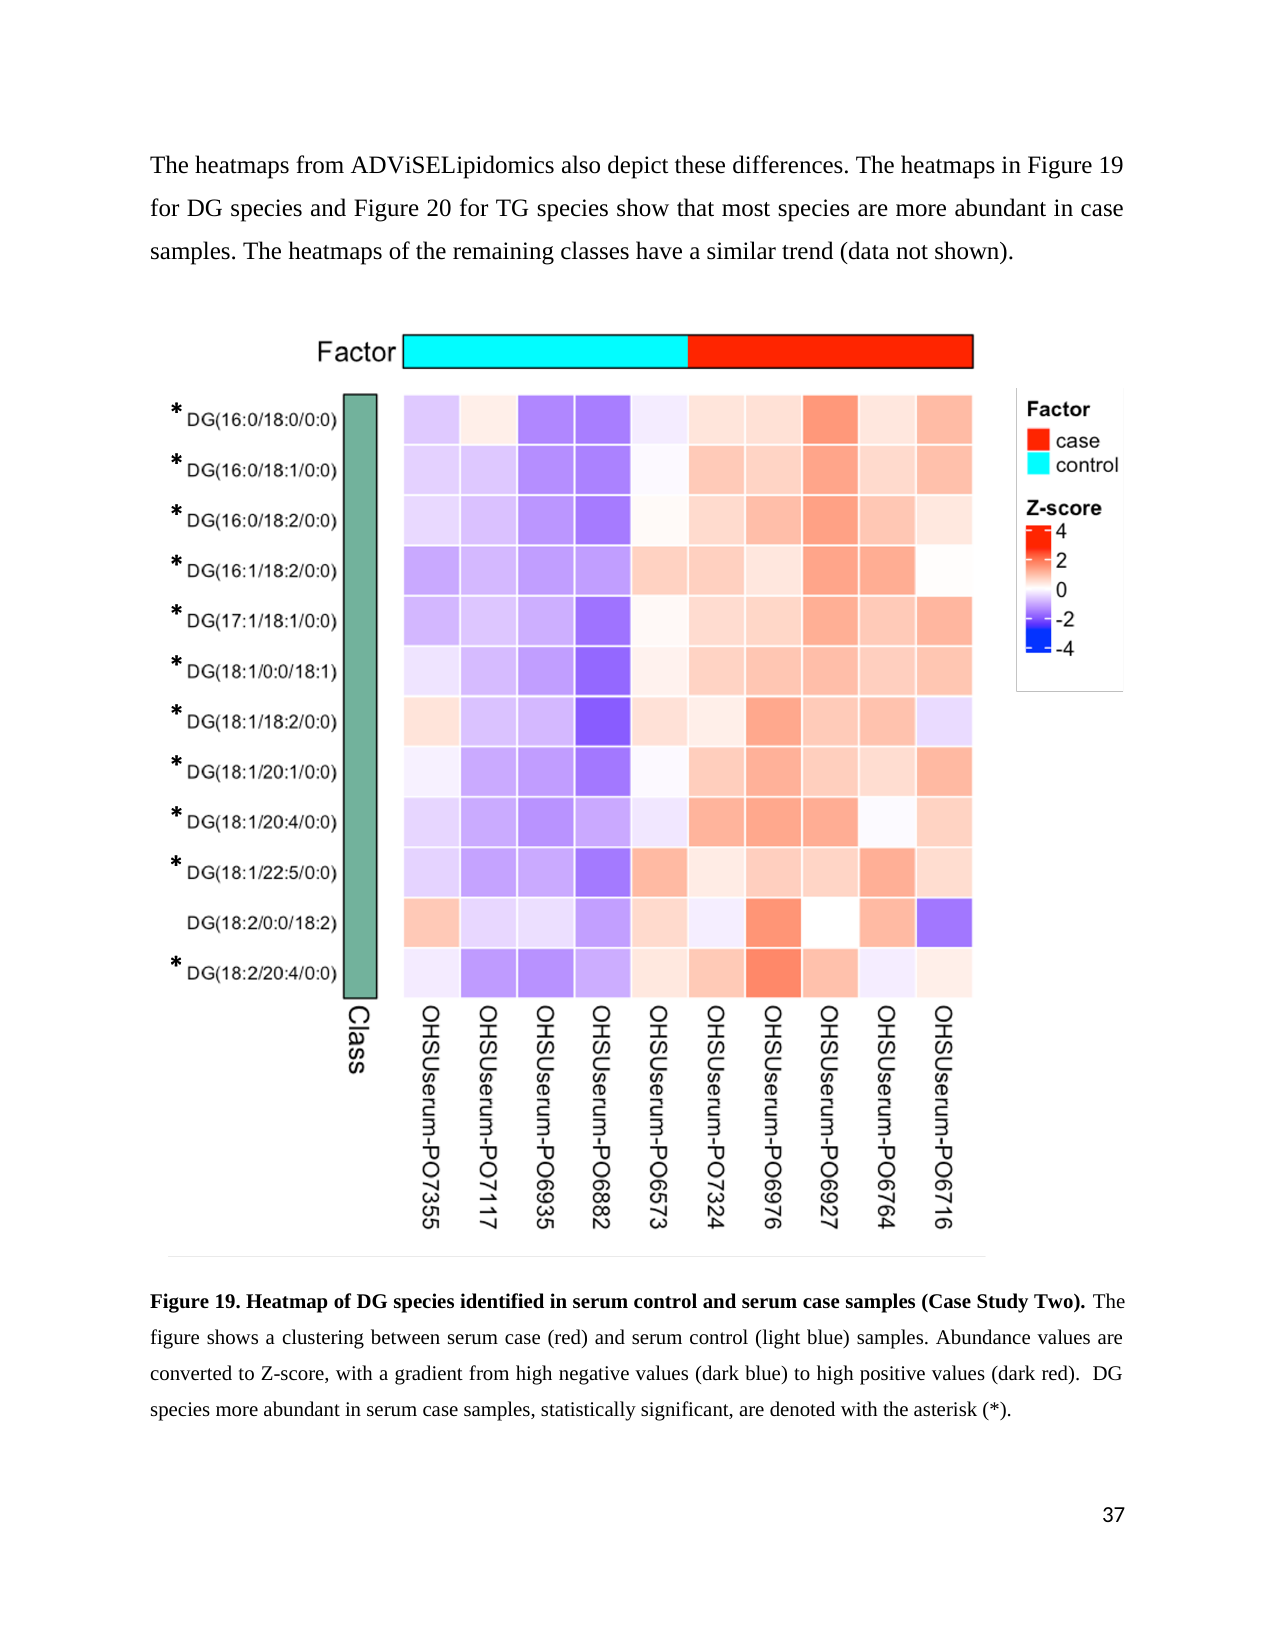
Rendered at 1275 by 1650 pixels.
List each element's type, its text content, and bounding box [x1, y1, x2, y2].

text The heatmaps from ADViSELipidomics also depict these differences. The heatmaps in Figure 19 for DG species and Figure 20 for TG species show that most species are more abundant in case samples. The heatmaps of the remaining classes have a similar trend (data not shown). [150, 150, 1125, 265]
text Figure 19. Heatmap of DG species identified in serum control and serum case samples (Case Study Two). The figure shows a clustering between serum case (red) and serum control (light blue) samples. Abundance values are converted to Z-score, with a gradient from high negative values (dark blue) to high positive values (dark red). DG species more abundant in serum case samples, statistically significant, are denoted with the asterisk (*). [150, 1288, 1125, 1421]
picture [150, 322, 1125, 1258]
